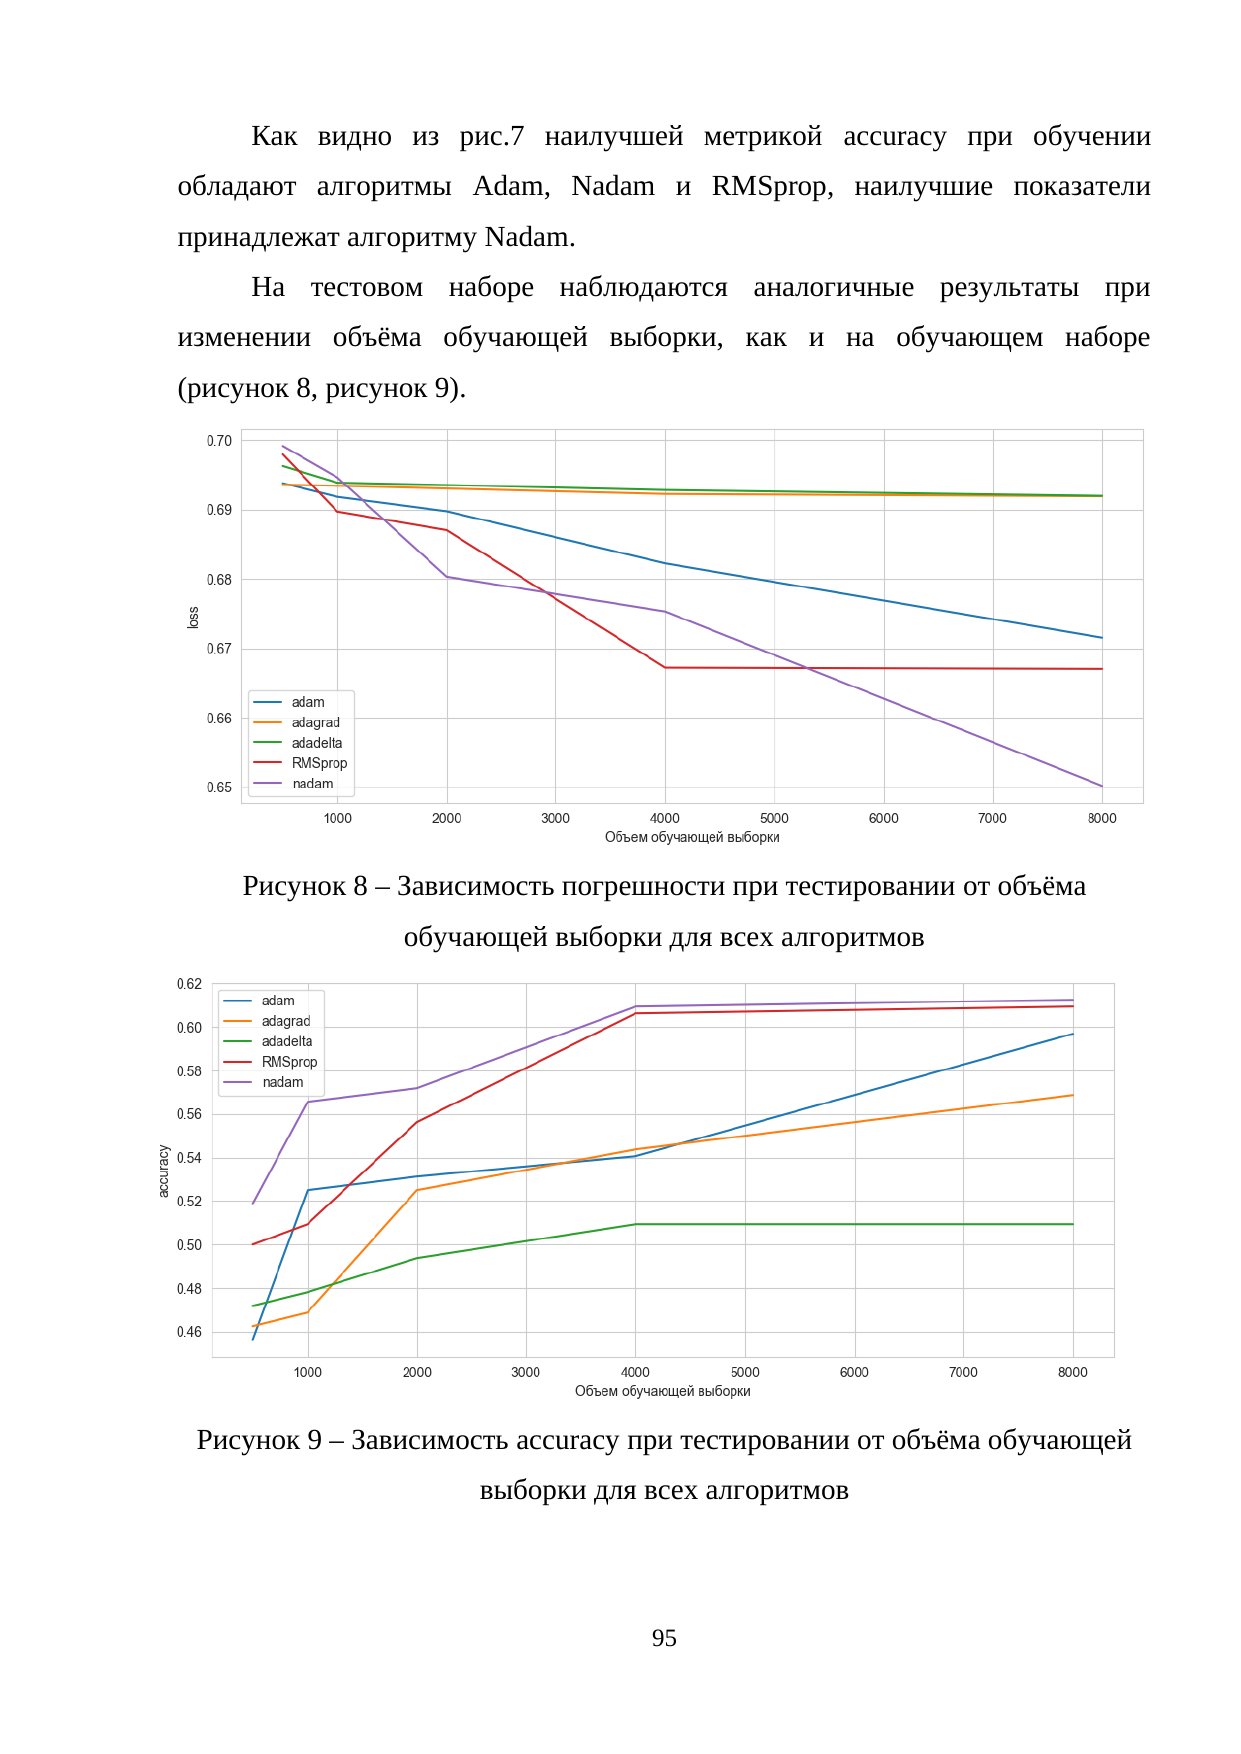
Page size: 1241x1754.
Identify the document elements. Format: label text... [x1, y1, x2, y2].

picture [147, 118, 1123, 552]
text Рисунок 7 – Зависимость accuracy при обучении от объёма обучающей выборки для всех алгоритмов [177, 566, 1152, 650]
text Как видно из рис.7 наилучшей метрикой accuracy при обучении обладают алгоритмы Adam, Nadam и RMSprop, наилучшие показатели принадлежат алгоритму Nadam. [177, 717, 1152, 852]
picture [177, 1019, 1152, 1454]
text На тестовом наборе наблюдаются аналогичные результаты при изменении объёма обучающей выборки, как и на обучающем наборе (рисунок 8, рисунок 9). [177, 868, 1152, 1002]
text Рисунок 8 – Зависимость погрешности при тестировании от объёма обучающей выборки для всех алгоритмов [177, 1468, 1152, 1551]
